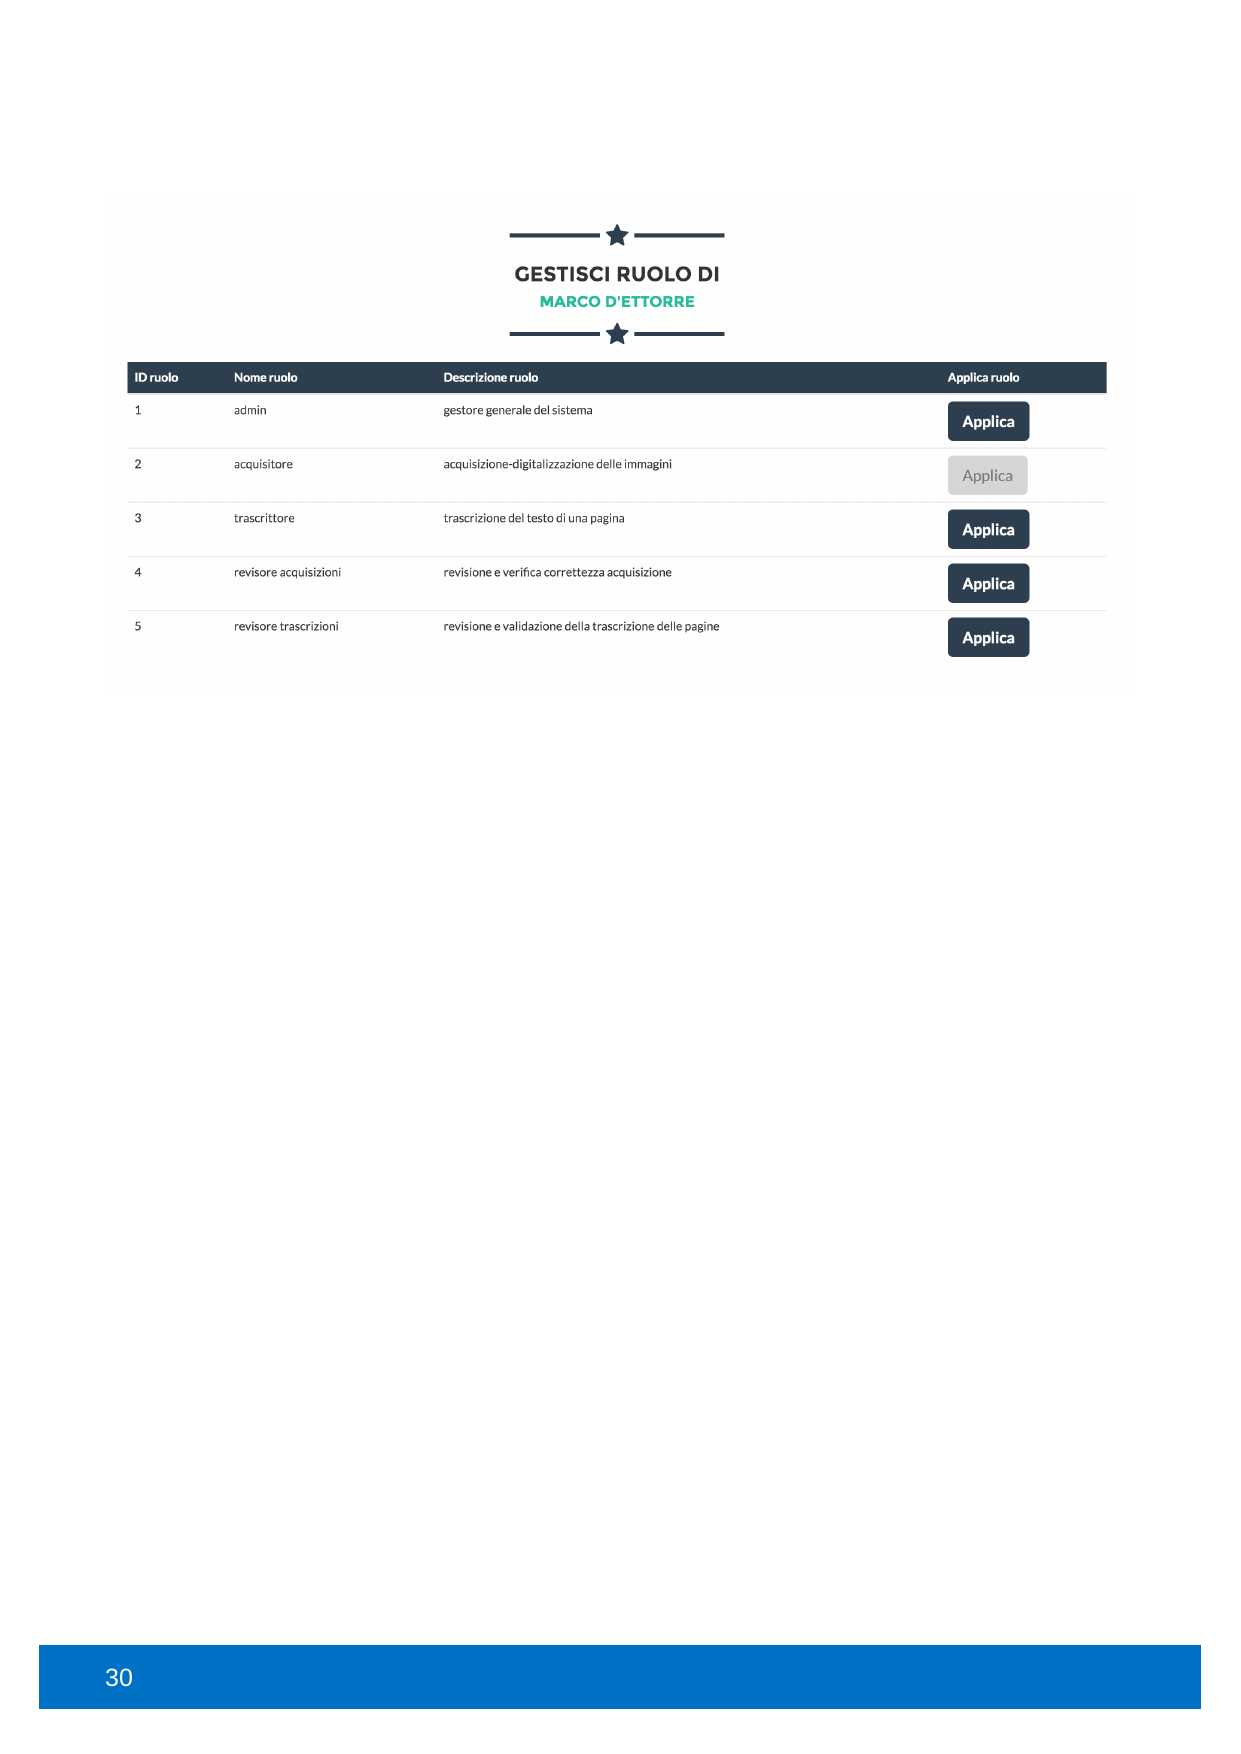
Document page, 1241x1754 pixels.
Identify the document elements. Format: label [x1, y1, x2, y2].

picture [105, 197, 1134, 692]
